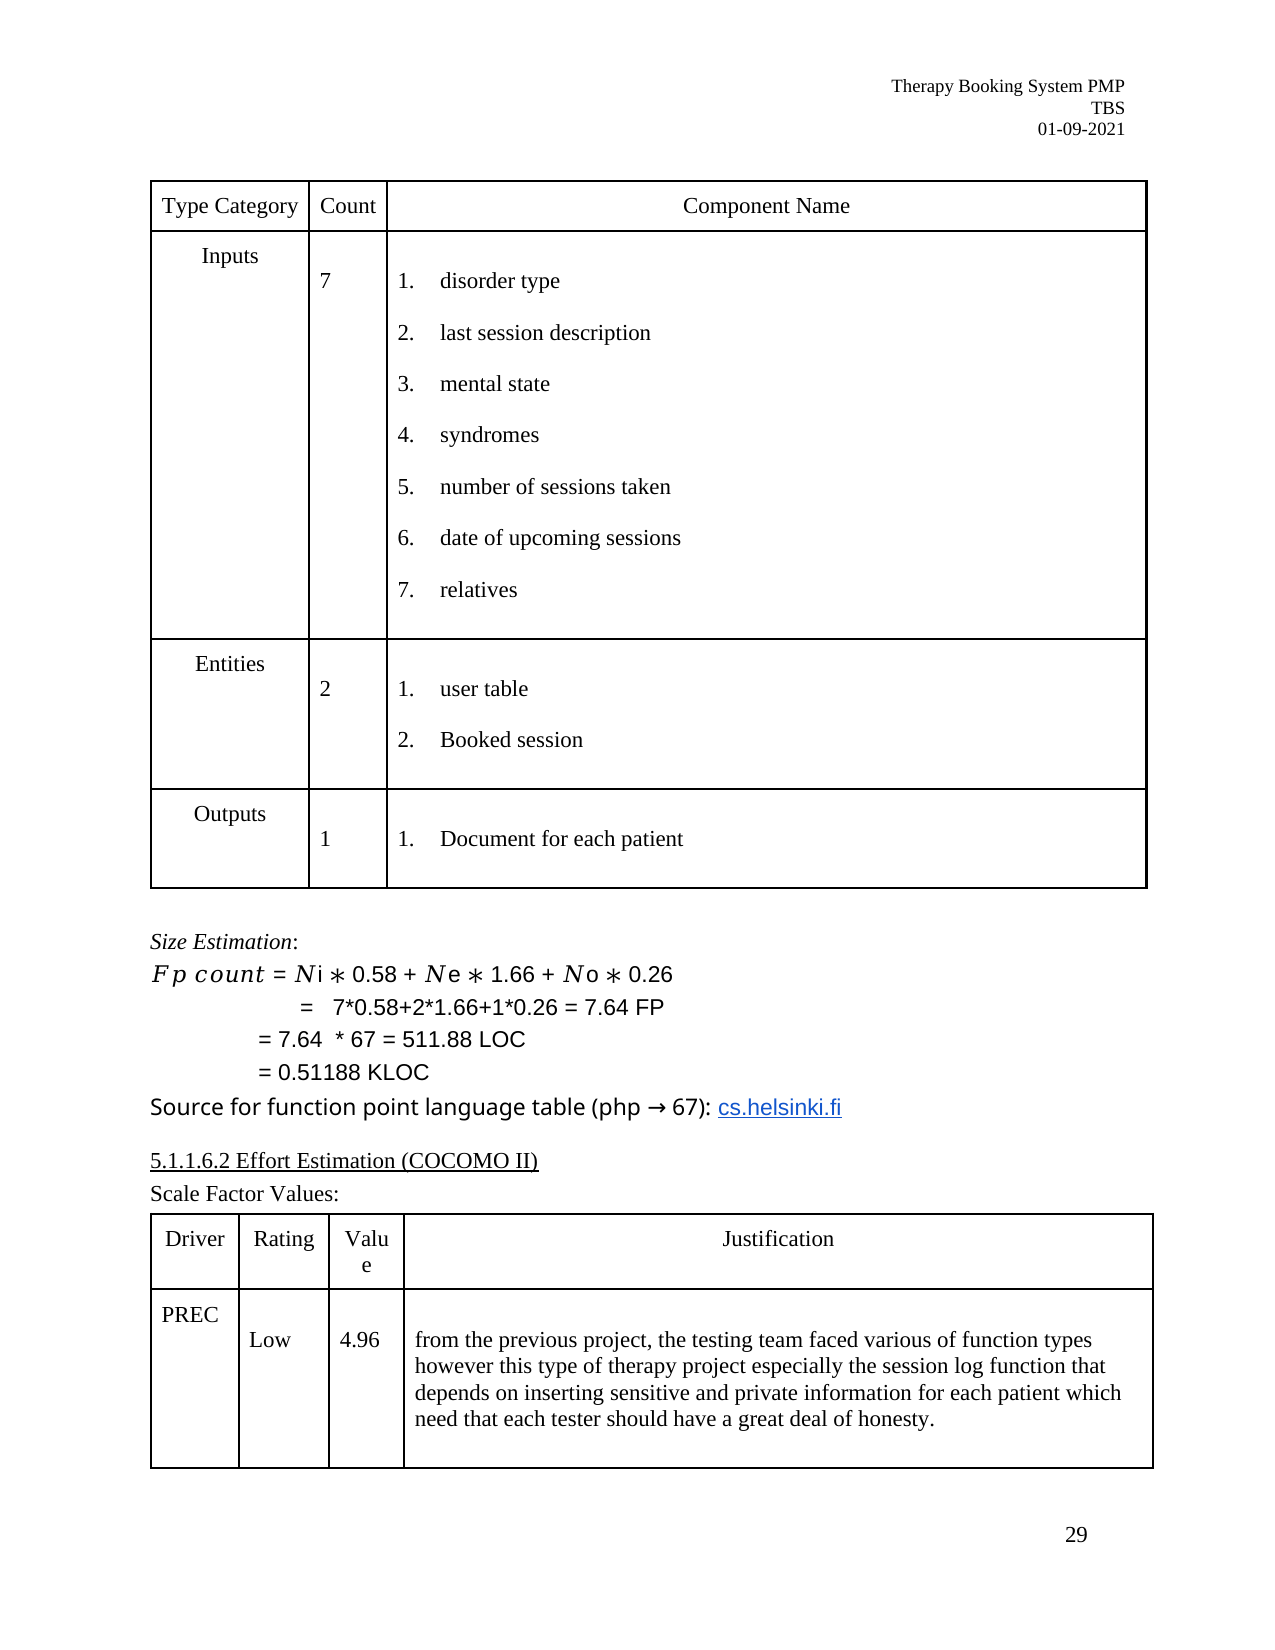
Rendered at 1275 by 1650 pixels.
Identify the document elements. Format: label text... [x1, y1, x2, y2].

table_cell Low [240, 1290, 328, 1467]
table_cell 1. Document for each patient [388, 790, 1145, 887]
table_cell 1. user table 2. Booked session [388, 640, 1145, 788]
table_cell Entities [152, 640, 308, 788]
text = 7*0.58+2*1.66+1*0.26 = 7.64 FP [150, 993, 1125, 1020]
subtitle 5.1.1.6.2 Effort Estimation (COCOMO II) [150, 1147, 1125, 1174]
table_header Type Category [152, 182, 308, 230]
table_cell Inputs [152, 232, 308, 637]
table_cell 1 [310, 790, 386, 887]
table_cell 2 [310, 640, 386, 788]
table_cell 1. disorder type 2. last session description 3. mental state 4. syndromes 5. number of sessions taken 6. date of upcoming sessions 7. relatives [388, 232, 1145, 637]
table_header Component Name [388, 182, 1145, 230]
text Source for function point language table (php → 67): cs.helsinki.fi [150, 1091, 1125, 1122]
table_cell Outputs [152, 790, 308, 887]
table_header Value [330, 1215, 403, 1288]
text Size Estimation: [150, 928, 1125, 954]
table_cell from the previous project, the testing team faced various of function types however this type of therapy project especially the session log function that depends on inserting sensitive and private information for each patient which need that each tester should have a great deal of honesty. [405, 1290, 1152, 1467]
table_header Driver [152, 1215, 238, 1288]
table_header Count [310, 182, 386, 230]
table_cell 7 [310, 232, 386, 637]
text Scale Factor Values: [150, 1180, 1125, 1206]
text 𝐹𝑝 𝑐𝑜𝑢𝑛𝑡 = 𝑁i ∗ 0.58 + 𝑁e ∗ 1.66 + 𝑁o ∗ 0.26 [150, 961, 1125, 987]
text = 7.64 * 67 = 511.88 LOC [150, 1026, 1125, 1052]
text = 0.51188 KLOC [150, 1059, 1125, 1085]
table_cell PREC [152, 1290, 238, 1467]
table_header Rating [240, 1215, 328, 1288]
table_header Justification [405, 1215, 1152, 1288]
table_cell 4.96 [330, 1290, 403, 1467]
